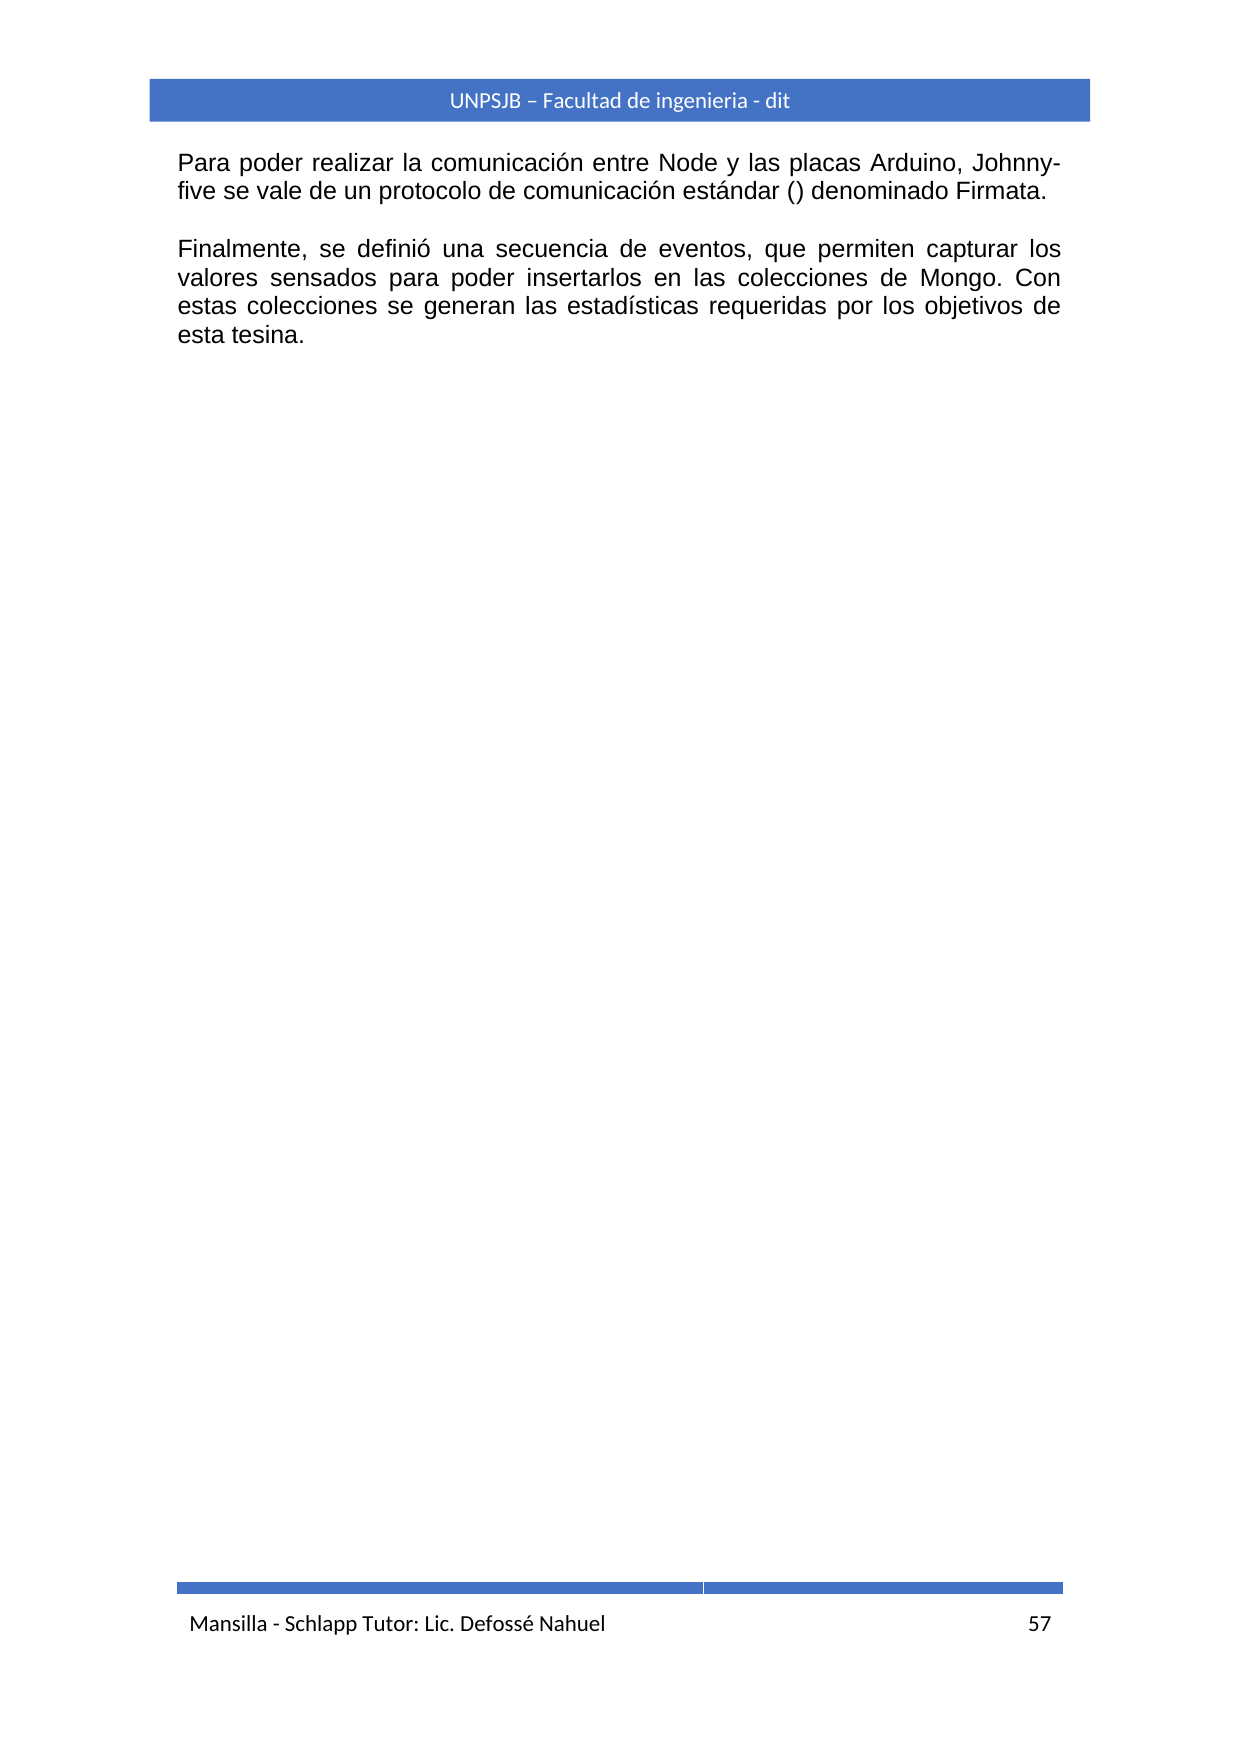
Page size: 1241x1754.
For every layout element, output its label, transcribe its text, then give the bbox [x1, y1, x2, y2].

text Para poder realizar la comunicación entre Node y las placas Arduino, Johnny-five se vale de un protocolo de comunicación estándar (Capítulo 7 – Librería Johnny-five y el protocolo Firmata) denominado Firmata. [177, 148, 1063, 205]
text Finalmente, se definió una secuencia de eventos, que permiten capturar los valores sensados para poder insertarlos en las colecciones de Mongo. Con estas colecciones se generan las estadísticas requeridas por los objetivos de esta tesina. [177, 234, 1063, 349]
